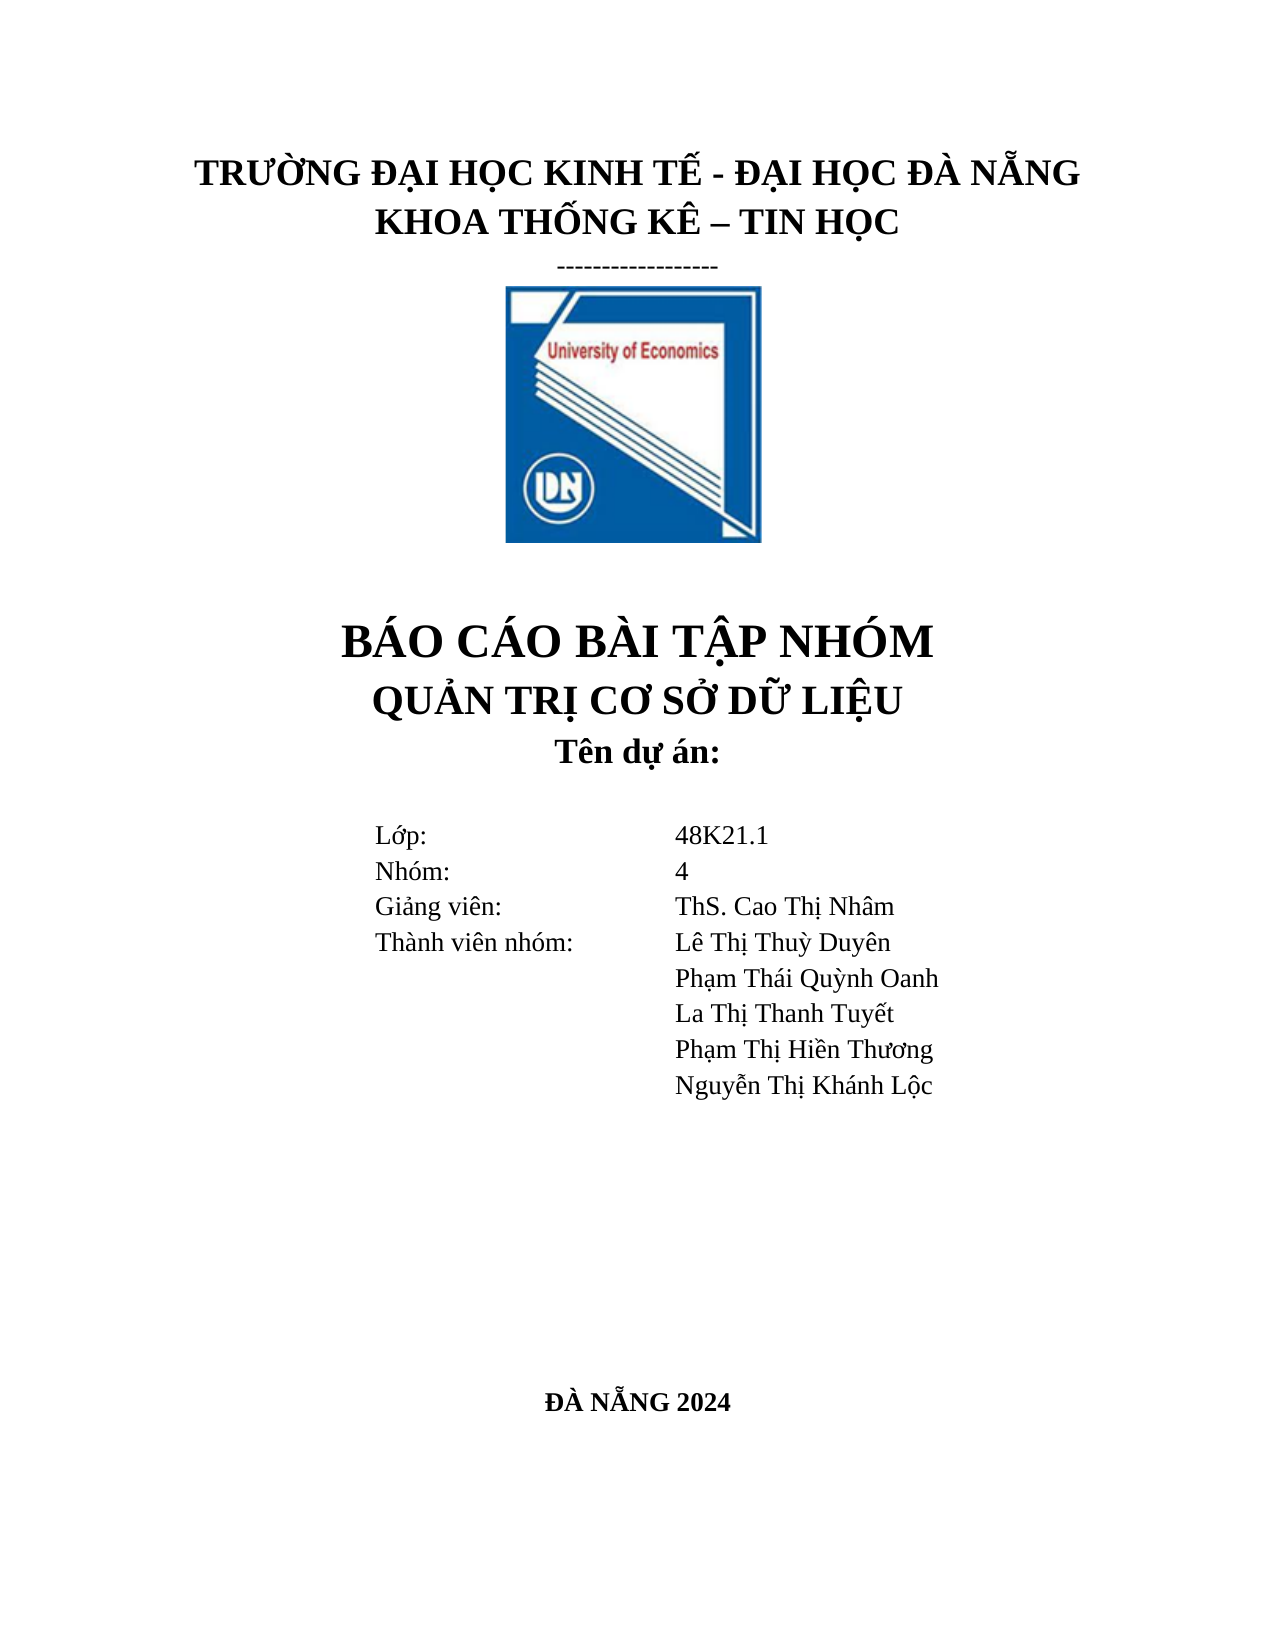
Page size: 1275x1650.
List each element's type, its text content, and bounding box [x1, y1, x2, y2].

text Giảng viên: ThS. Cao Thị Nhâm [300, 890, 1125, 921]
text TRƯỜNG ĐẠI HỌC KINH TẾ - ĐẠI HỌC ĐÀ NẴNG [150, 150, 1125, 193]
text ĐÀ NẴNG 2024 [150, 1386, 1125, 1417]
text Phạm Thái Quỳnh Oanh [150, 962, 1125, 993]
text Tên dự án: [150, 731, 1125, 772]
text La Thị Thanh Tuyết [150, 997, 1125, 1029]
text QUẢN TRỊ CƠ SỞ DỮ LIỆU [150, 676, 1125, 723]
text Nhóm: 4 [300, 854, 1125, 886]
text Lớp: 48K21.1 [300, 819, 1125, 850]
text KHOA THỐNG KÊ – TIN HỌC [150, 199, 1125, 243]
text Thành viên nhóm: Lê Thị Thuỳ Duyên [300, 926, 1125, 957]
picture [505, 286, 762, 543]
text Nguyễn Thị Khánh Lộc [150, 1069, 1125, 1100]
text BÁO CÁO BÀI TẬP NHÓM [150, 612, 1125, 667]
text Phạm Thị Hiền Thương [150, 1033, 1125, 1064]
text ------------------ [150, 249, 1125, 280]
